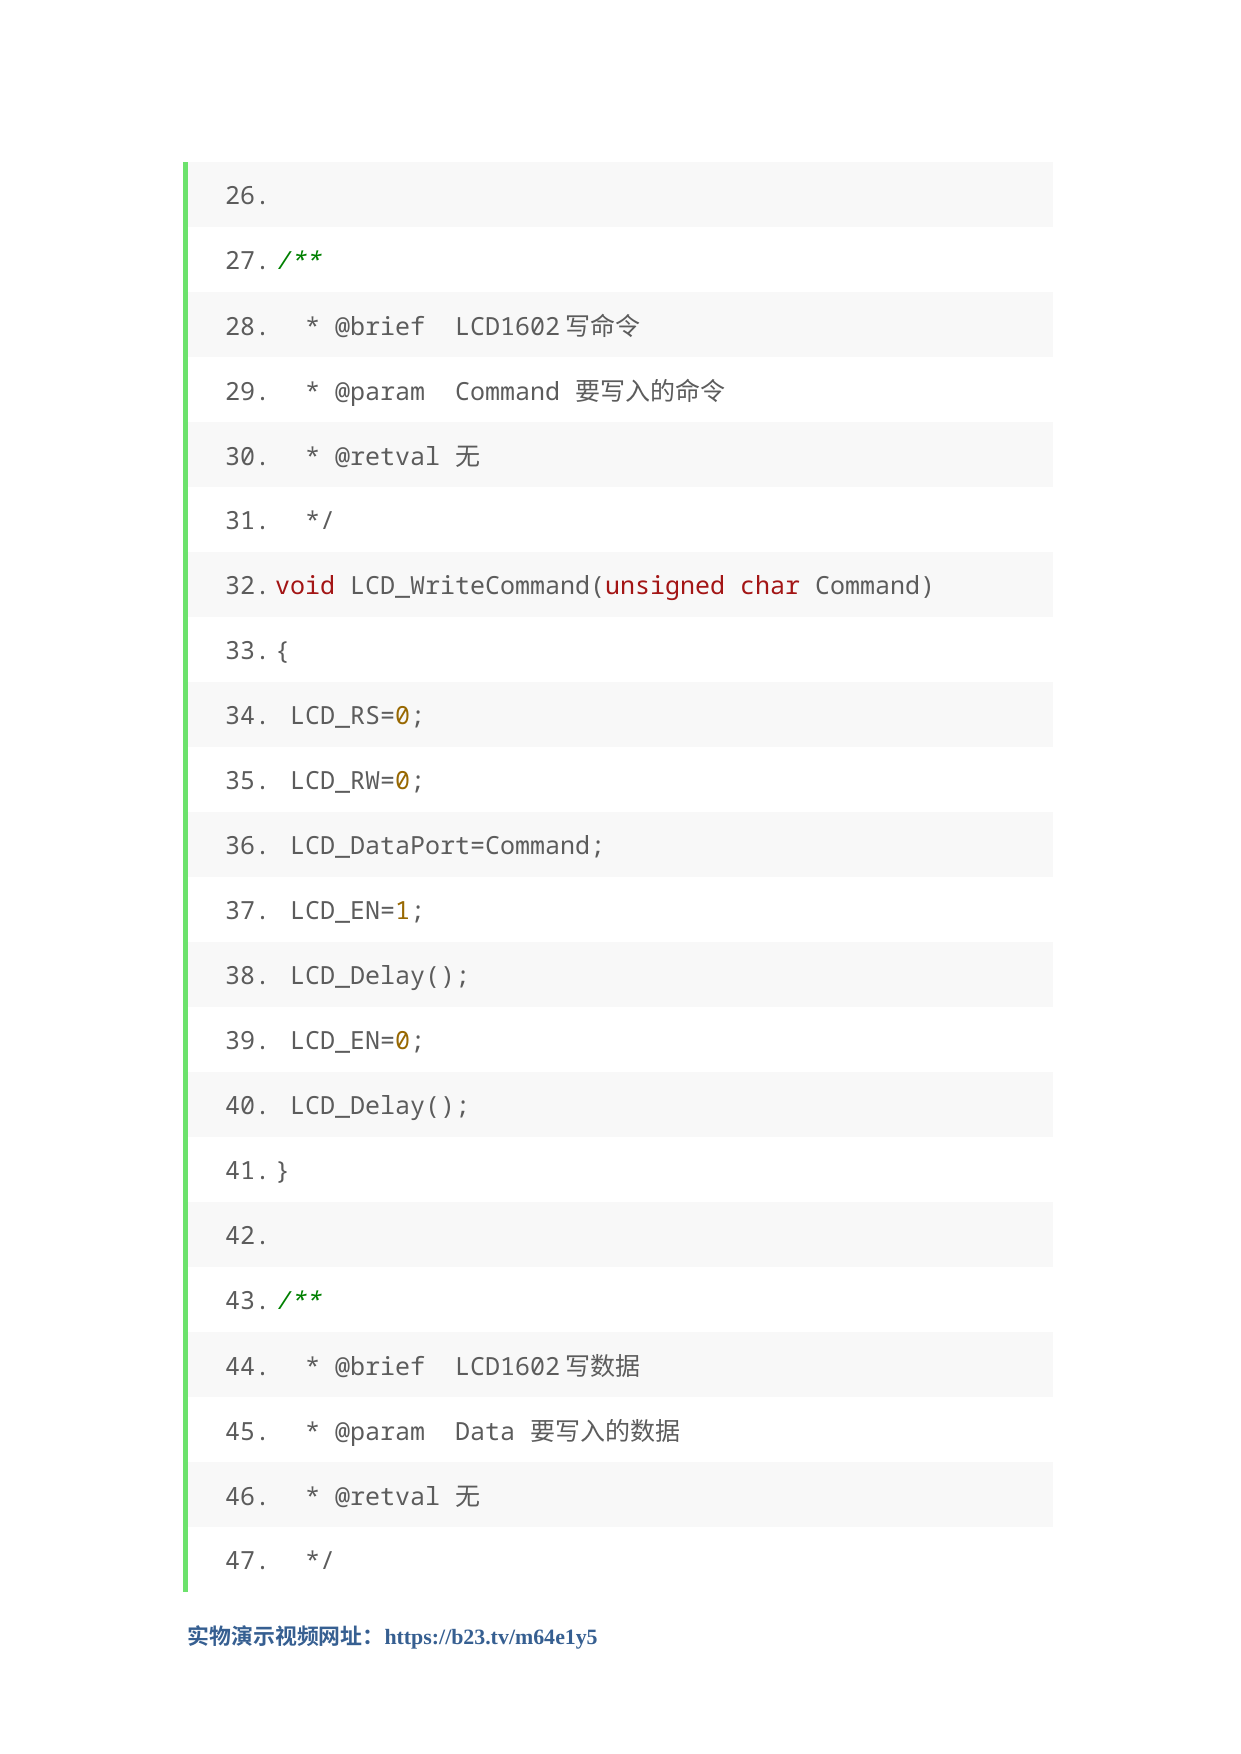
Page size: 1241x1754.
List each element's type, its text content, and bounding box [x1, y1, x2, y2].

list * @brief LCD1602写命令 [188, 292, 1053, 357]
list LCD_Delay(); [188, 942, 1053, 1007]
list void LCD_WriteCommand(unsigned char Command) [188, 552, 1053, 617]
list * @param Command 要写入的命令 [188, 357, 1053, 422]
list /** [188, 227, 1053, 292]
list * @param Data 要写入的数据 [188, 1397, 1053, 1462]
list */ [188, 1527, 1053, 1592]
list * @retval 无 [188, 422, 1053, 487]
list * @retval 无 [188, 1462, 1053, 1527]
list /** [188, 1267, 1053, 1332]
list LCD_RW=0; [188, 747, 1053, 812]
list LCD_RS=0; [188, 682, 1053, 747]
list LCD_DataPort=Command; [188, 812, 1053, 877]
list LCD_EN=0; [188, 1007, 1053, 1072]
list * @brief LCD1602写数据 [188, 1332, 1053, 1397]
list LCD_Delay(); [188, 1072, 1053, 1137]
list */ [188, 487, 1053, 552]
list { [188, 617, 1053, 682]
list LCD_EN=1; [188, 877, 1053, 942]
list } [188, 1137, 1053, 1202]
